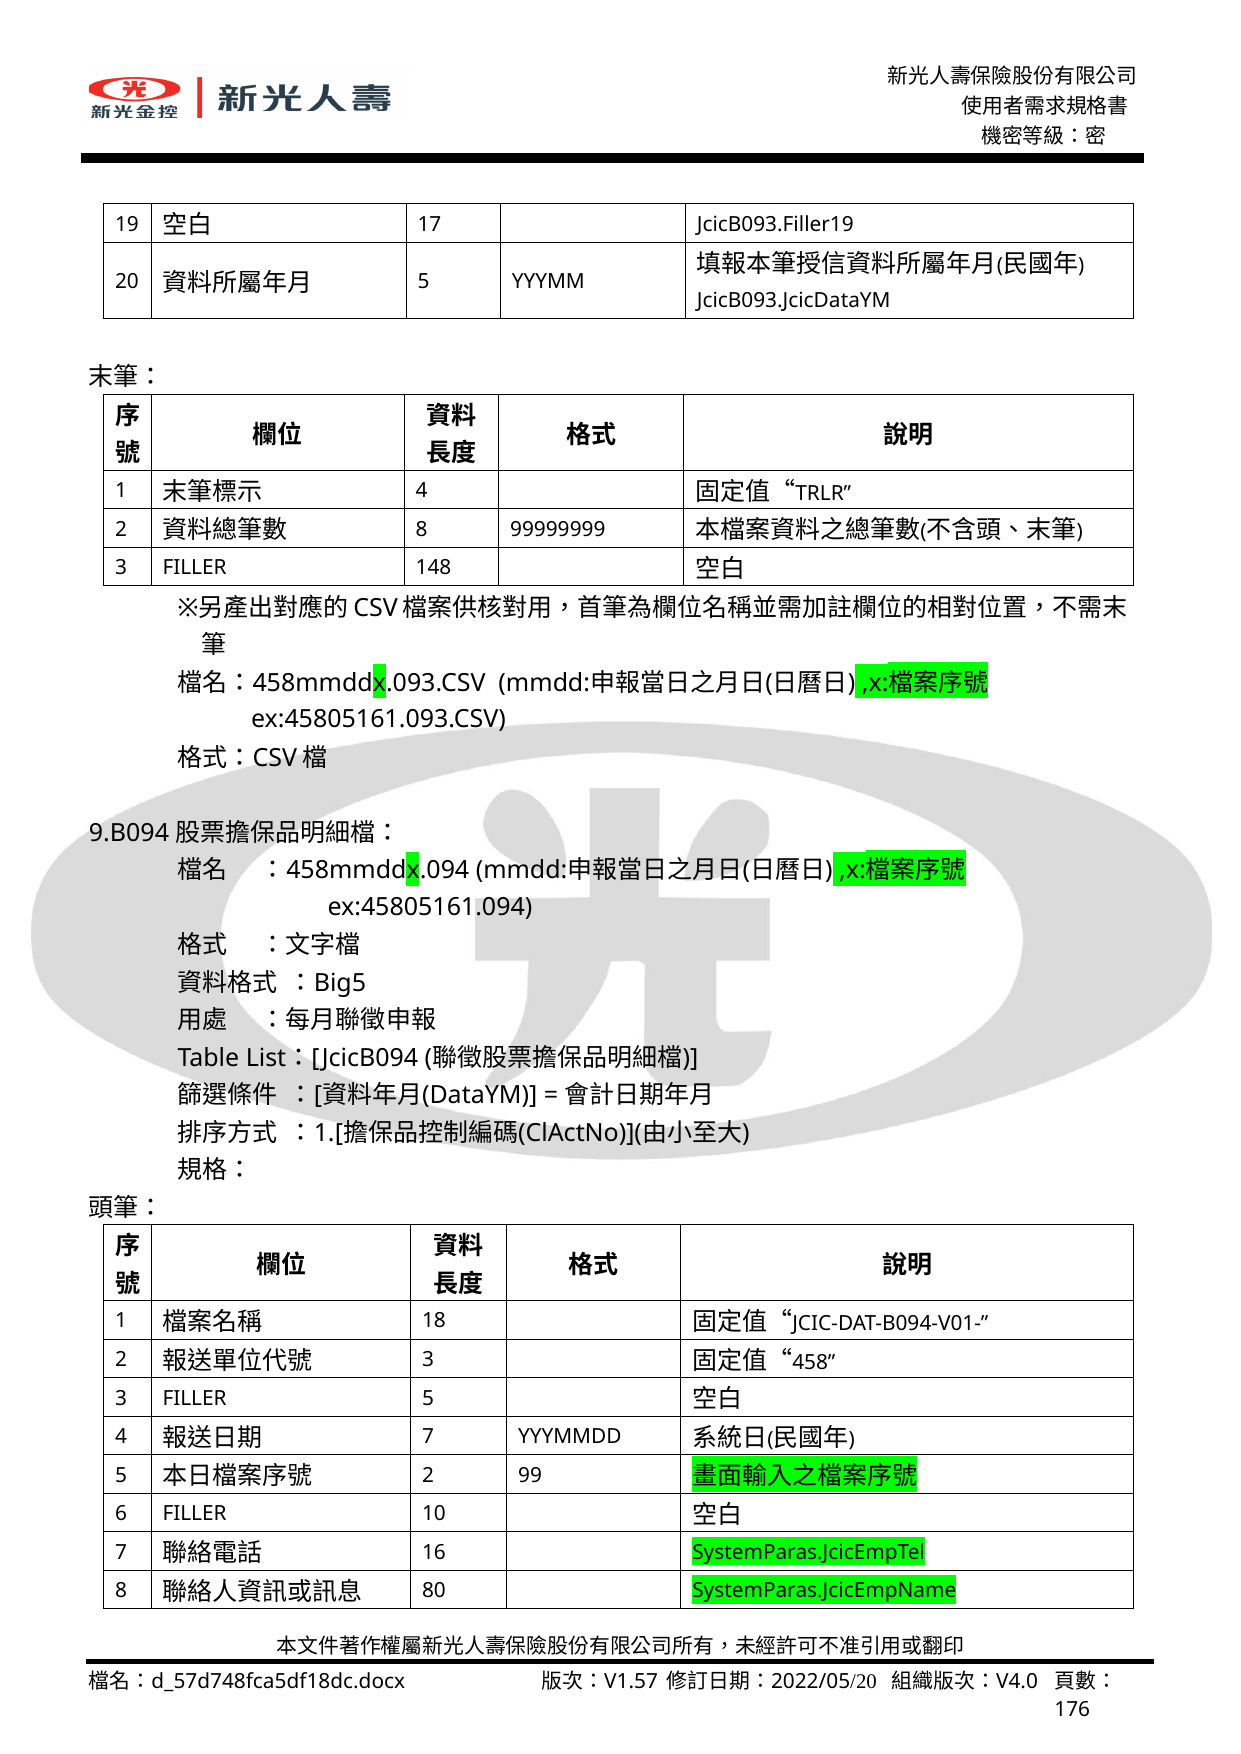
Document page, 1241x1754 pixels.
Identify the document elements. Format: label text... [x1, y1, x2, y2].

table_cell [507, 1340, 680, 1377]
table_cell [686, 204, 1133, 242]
list Table List：[JcicB094 (聯徵股票擔保品明細檔)] [177, 1036, 1152, 1074]
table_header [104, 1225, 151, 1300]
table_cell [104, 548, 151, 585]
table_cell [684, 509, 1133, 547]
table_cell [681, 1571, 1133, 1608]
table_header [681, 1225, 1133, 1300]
text 頭筆： [89, 1186, 1152, 1224]
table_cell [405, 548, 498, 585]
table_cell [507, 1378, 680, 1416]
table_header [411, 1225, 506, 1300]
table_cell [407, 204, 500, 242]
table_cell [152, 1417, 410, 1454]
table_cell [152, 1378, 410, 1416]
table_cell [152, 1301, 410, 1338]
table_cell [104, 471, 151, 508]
picture [25, 713, 1215, 1166]
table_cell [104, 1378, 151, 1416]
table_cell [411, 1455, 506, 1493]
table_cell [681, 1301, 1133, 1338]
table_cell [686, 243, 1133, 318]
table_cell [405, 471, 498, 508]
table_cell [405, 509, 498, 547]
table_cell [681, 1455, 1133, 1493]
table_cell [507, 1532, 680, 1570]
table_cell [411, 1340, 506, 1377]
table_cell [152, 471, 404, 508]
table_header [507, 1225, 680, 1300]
list 用處 ：每月聯徵申報 [177, 999, 1152, 1036]
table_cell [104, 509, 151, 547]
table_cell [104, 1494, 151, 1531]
list 檔名：458mmddx.093.CSV (mmdd:申報當日之月日(日曆日) ,x:檔案序號 ex:45805161.093.CSV) [177, 661, 1152, 736]
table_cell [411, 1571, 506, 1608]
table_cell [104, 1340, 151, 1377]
text 末筆： [89, 356, 1152, 394]
list 資料格式 ：Big5 [177, 961, 1152, 999]
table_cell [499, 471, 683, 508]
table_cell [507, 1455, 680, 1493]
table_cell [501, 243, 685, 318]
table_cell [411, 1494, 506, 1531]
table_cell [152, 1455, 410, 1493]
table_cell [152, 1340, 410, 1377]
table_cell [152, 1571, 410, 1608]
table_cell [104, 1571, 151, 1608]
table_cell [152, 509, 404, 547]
list 排序方式 ：1.[擔保品控制編碼(ClActNo)](由小至大) [177, 1111, 1152, 1149]
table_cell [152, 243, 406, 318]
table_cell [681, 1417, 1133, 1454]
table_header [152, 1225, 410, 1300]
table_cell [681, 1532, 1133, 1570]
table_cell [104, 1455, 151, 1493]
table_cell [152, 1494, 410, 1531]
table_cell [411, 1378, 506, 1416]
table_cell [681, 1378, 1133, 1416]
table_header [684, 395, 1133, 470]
picture [88, 61, 414, 118]
list ex:45805161.094) [177, 886, 1152, 924]
list ※另產出對應的CSV檔案供核對用，首筆為欄位名稱並需加註欄位的相對位置，不需末筆 [177, 586, 1152, 661]
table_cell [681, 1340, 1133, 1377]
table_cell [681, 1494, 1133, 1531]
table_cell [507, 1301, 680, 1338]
list 規格： [177, 1149, 1152, 1186]
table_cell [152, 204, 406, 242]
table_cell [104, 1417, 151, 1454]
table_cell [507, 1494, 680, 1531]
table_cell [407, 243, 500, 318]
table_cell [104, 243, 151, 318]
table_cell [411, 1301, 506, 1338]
text 9.B094 股票擔保品明細檔： [89, 811, 1152, 849]
list 格式：CSV檔 [177, 736, 1152, 774]
list 篩選條件 ：[資料年月(DataYM)] = 會計日期年月 [177, 1074, 1152, 1111]
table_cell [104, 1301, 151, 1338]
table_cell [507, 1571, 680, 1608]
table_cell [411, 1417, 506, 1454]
list 檔名 ：458mmddx.094 (mmdd:申報當日之月日(日曆日) ,x:檔案序號 [177, 849, 1152, 886]
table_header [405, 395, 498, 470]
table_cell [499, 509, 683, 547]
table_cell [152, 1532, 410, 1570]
list 格式 ：文字檔 [177, 924, 1152, 961]
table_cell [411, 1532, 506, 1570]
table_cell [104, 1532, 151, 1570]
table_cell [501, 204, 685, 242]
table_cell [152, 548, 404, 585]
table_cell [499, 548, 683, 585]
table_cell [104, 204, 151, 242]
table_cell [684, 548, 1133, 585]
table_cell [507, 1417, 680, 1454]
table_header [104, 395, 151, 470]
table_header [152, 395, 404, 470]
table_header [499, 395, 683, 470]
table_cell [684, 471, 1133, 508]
